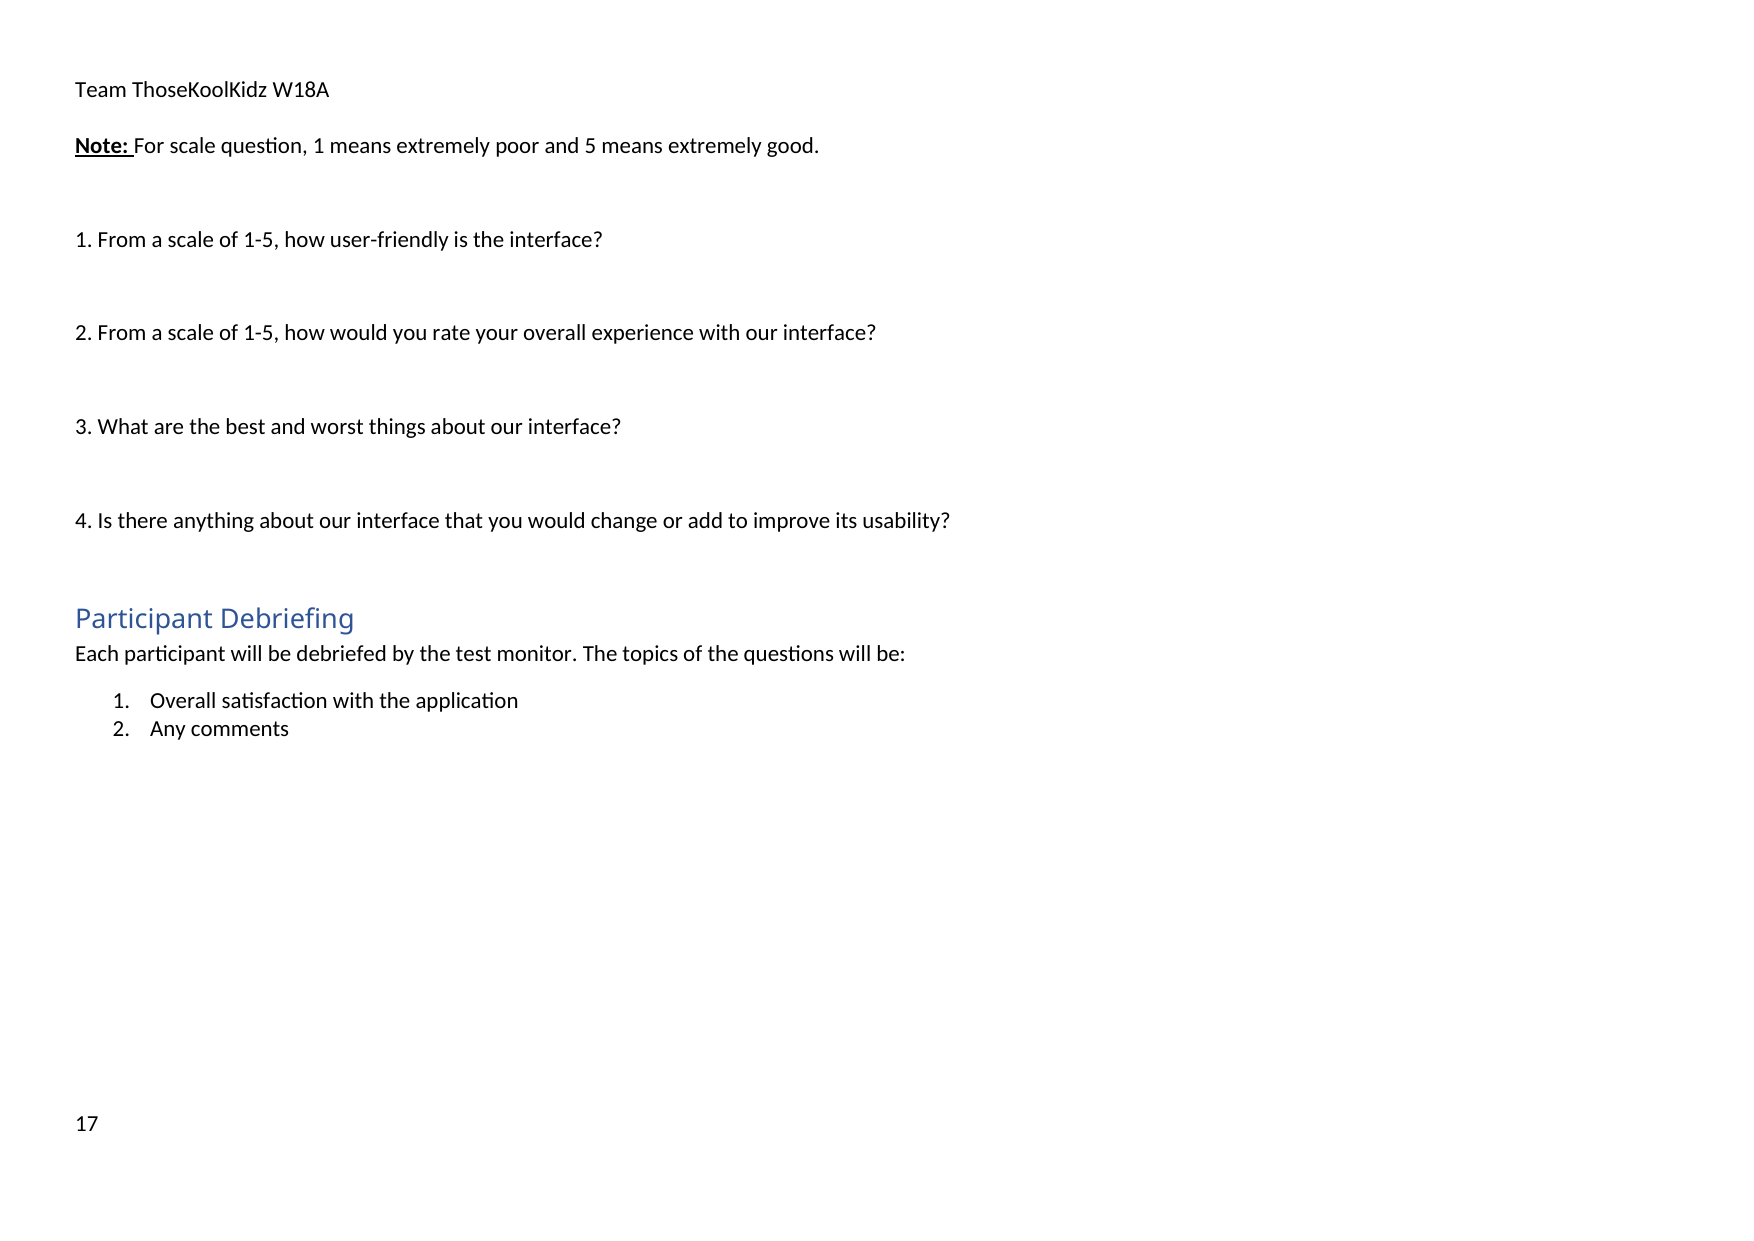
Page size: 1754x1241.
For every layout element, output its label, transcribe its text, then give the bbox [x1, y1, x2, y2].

text 3. What are the best and worst things about our interface? [75, 412, 1679, 440]
text 2. From a scale of 1-5, how would you rate your overall experience with our interface? [75, 318, 1679, 347]
list Any comments [112, 714, 1679, 742]
list Overall satisfaction with the application [112, 686, 1679, 714]
text 1. From a scale of 1-5, how user-friendly is the interface? [75, 225, 1679, 253]
text 4. Is there anything about our interface that you would change or add to improve its usability? [75, 506, 1679, 534]
text Each participant will be debriefed by the test monitor. The topics of the questions will be: [75, 639, 1679, 668]
subtitle Participant Debriefing [75, 600, 1679, 637]
text Note: For scale question, 1 means extremely poor and 5 means extremely good. [75, 131, 1679, 159]
